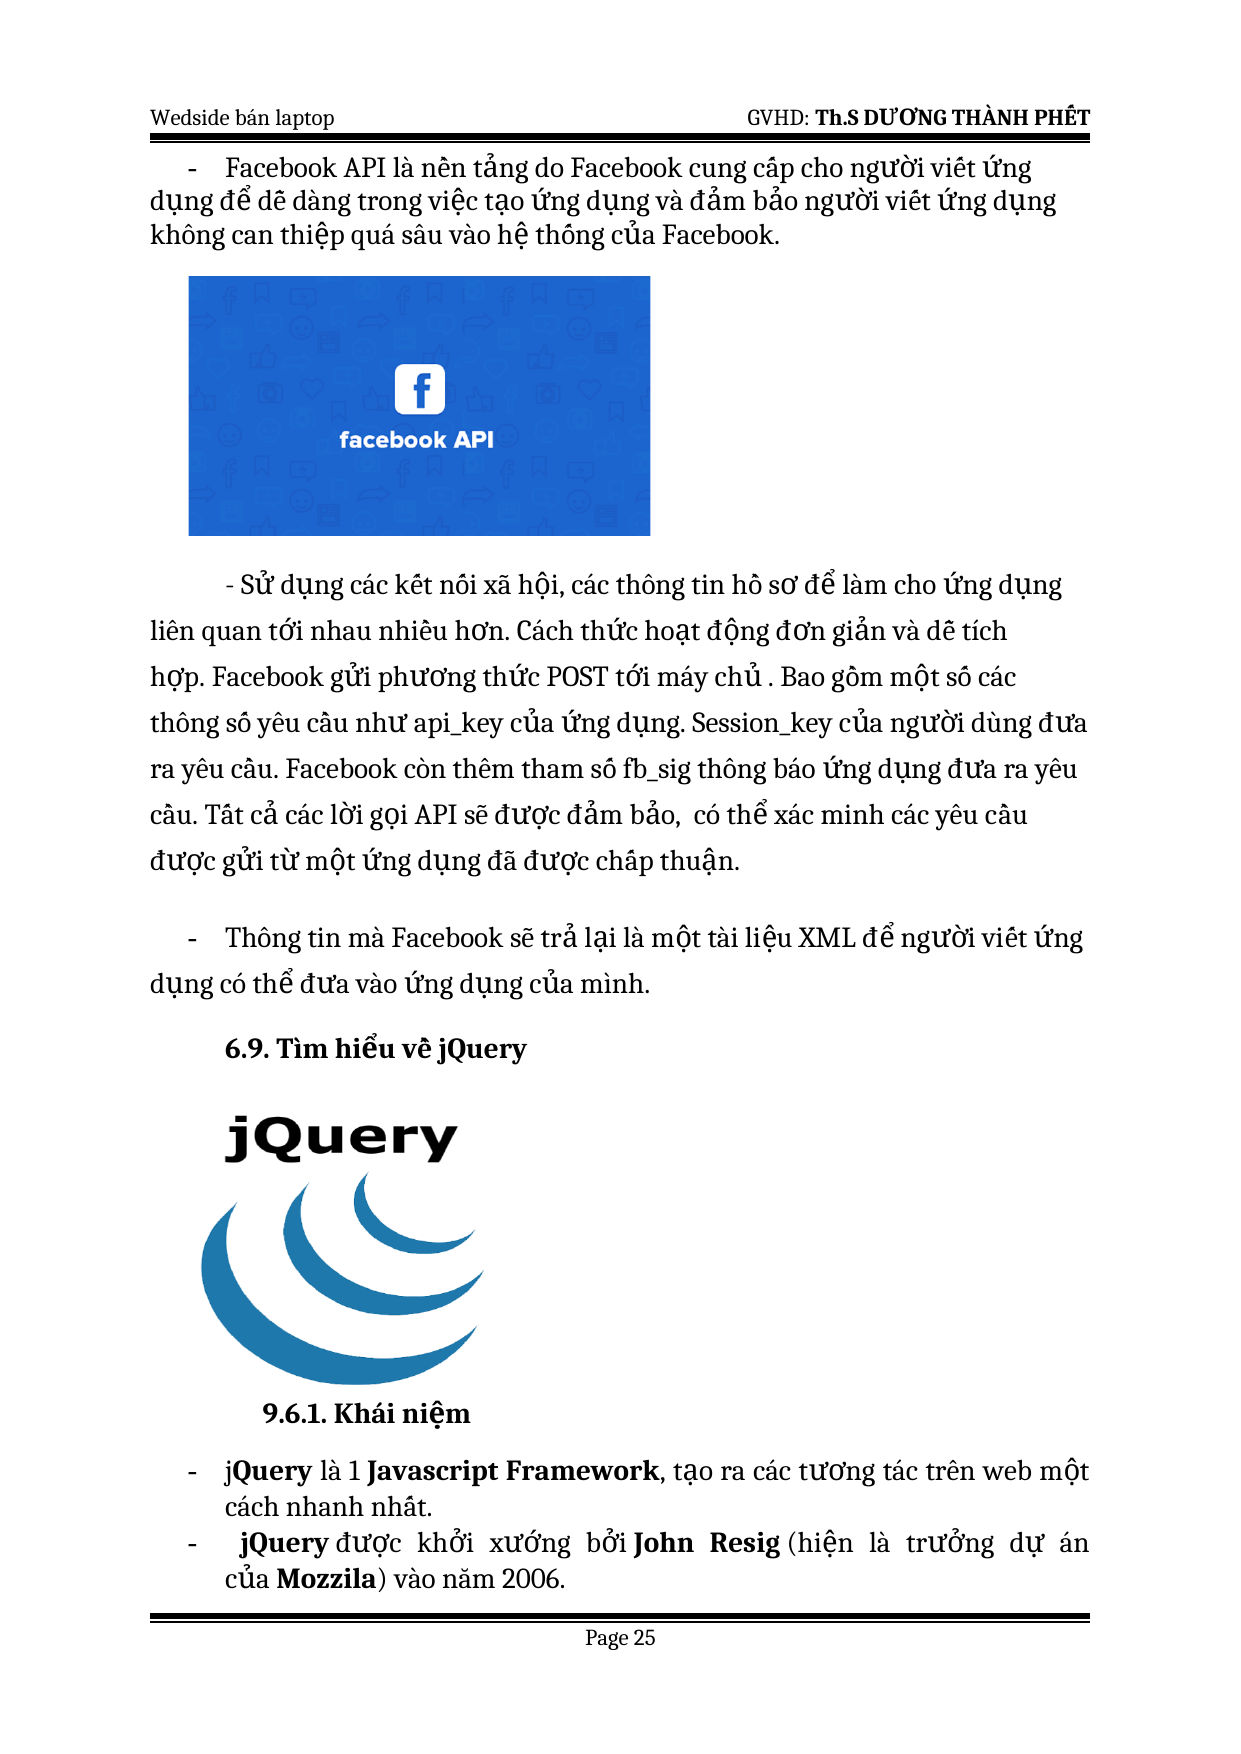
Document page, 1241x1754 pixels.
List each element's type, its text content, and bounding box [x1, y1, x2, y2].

text Khái niệm [262, 1397, 1090, 1431]
list Facebook API là nền tảng do Facebook cung cấp cho người viết ứng dụng để dễ dàng trong việc tạo ứng dụng và đảm bảo người viết ứng dụng không can thiệp quá sâu vào hệ thống của Facebook. [150, 150, 1090, 252]
picture [168, 1109, 517, 1385]
list jQuery là 1 Javascript Framework, tạo ra các tương tác trên web một cách nhanh nhất. [187, 1453, 1090, 1524]
list jQuery được khởi xướng bởi John Resig (hiện là trưởng dự án của Mozzila) vào năm 2006. [187, 1526, 1090, 1596]
text Tìm hiểu về jQuery [225, 1032, 1090, 1066]
text - Sử dụng các kết nối xã hội, các thông tin hồ sơ để làm cho ứng dụng liên quan tới nhau nhiều hơn. Cách thức hoạt động đơn giản và dễ tích hợp. Facebook gửi phương thức POST tới máy chủ . Bao gồm một số các thông số yêu cầu như api_key của ứng dụng. Session_key của người dùng đưa ra yêu cầu. Facebook còn thêm tham số fb_sig thông báo ứng dụng đưa ra yêu cầu. Tất cả các lời gọi API sẽ được đảm bảo, có thể xác minh các yêu cầu được gửi từ một ứng dụng đã được chấp thuận. [150, 555, 1090, 878]
list Thông tin mà Facebook sẽ trả lại là một tài liệu XML để người viết ứng dụng có thể đưa vào ứng dụng của mình. [150, 909, 1090, 1001]
picture [188, 276, 651, 536]
